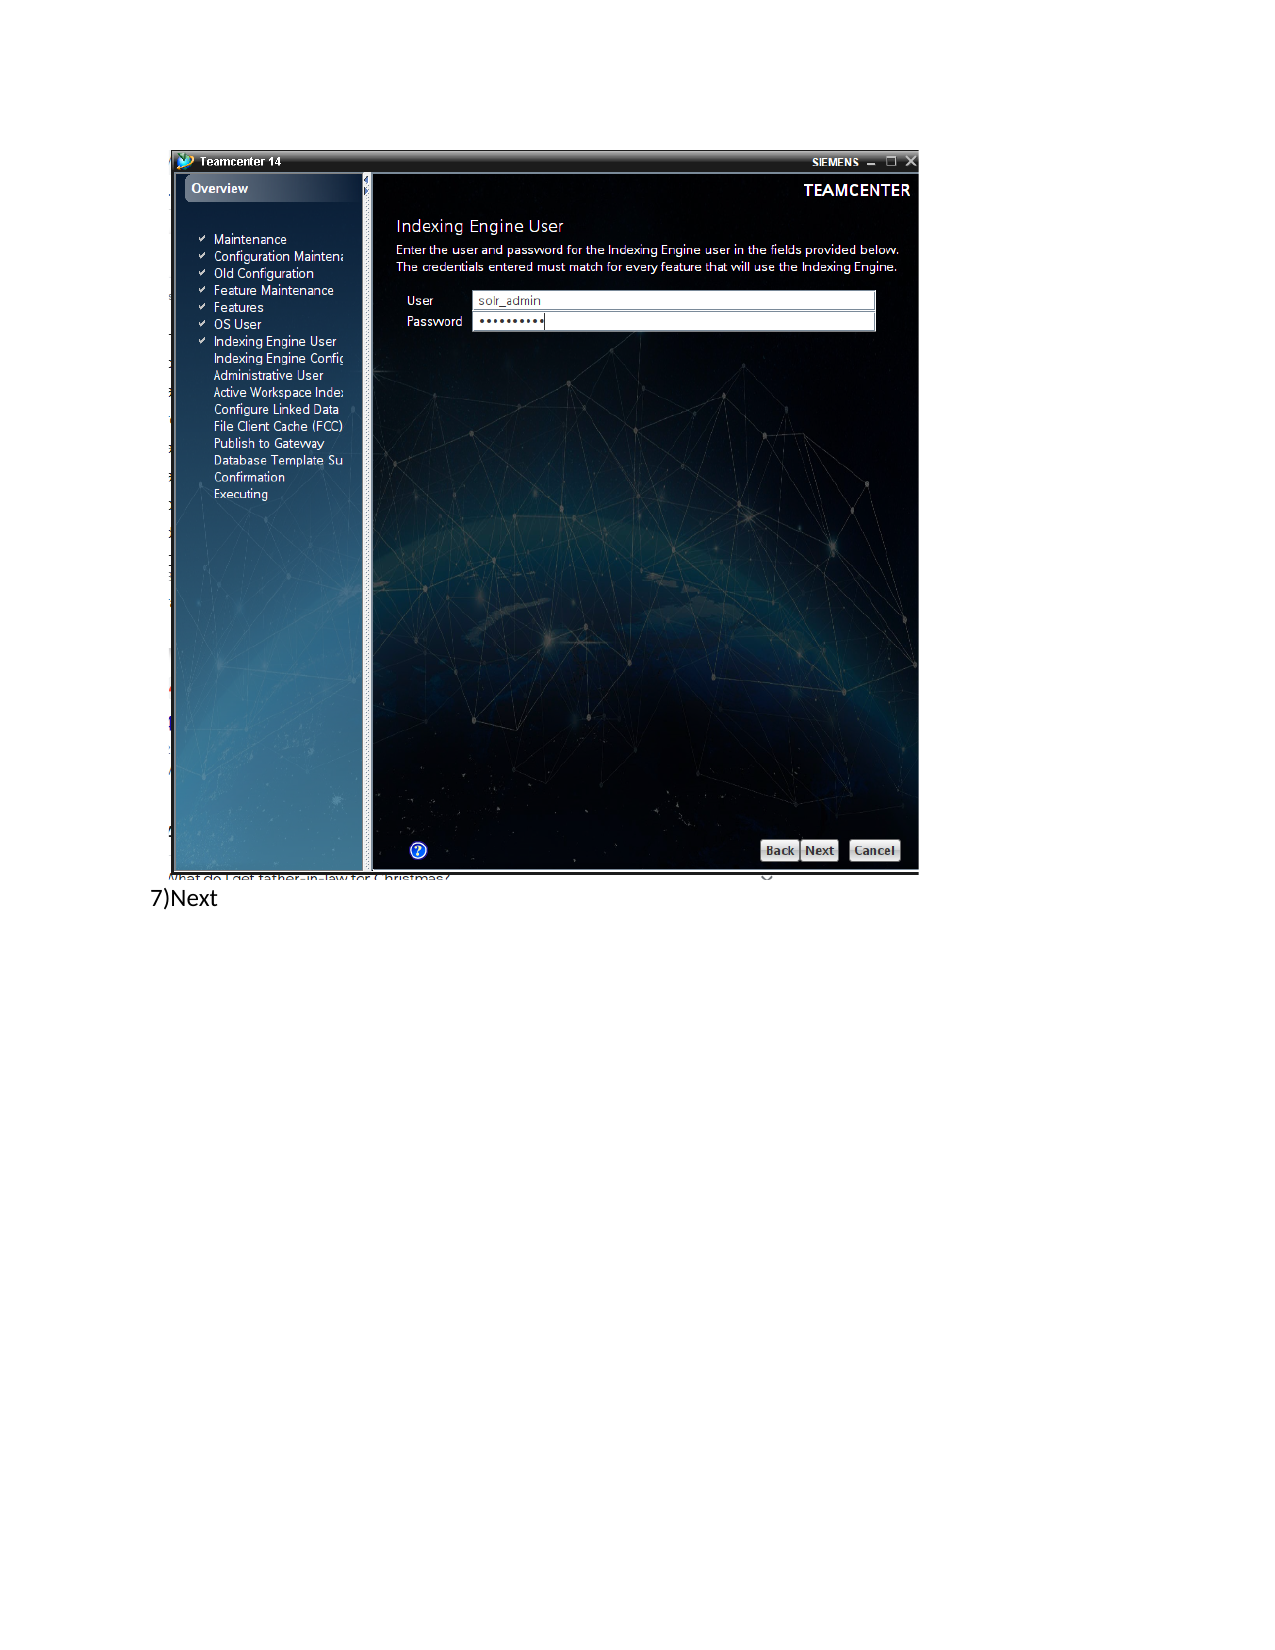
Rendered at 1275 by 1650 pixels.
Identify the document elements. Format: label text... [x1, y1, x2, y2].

text 7)Next [150, 150, 1125, 913]
